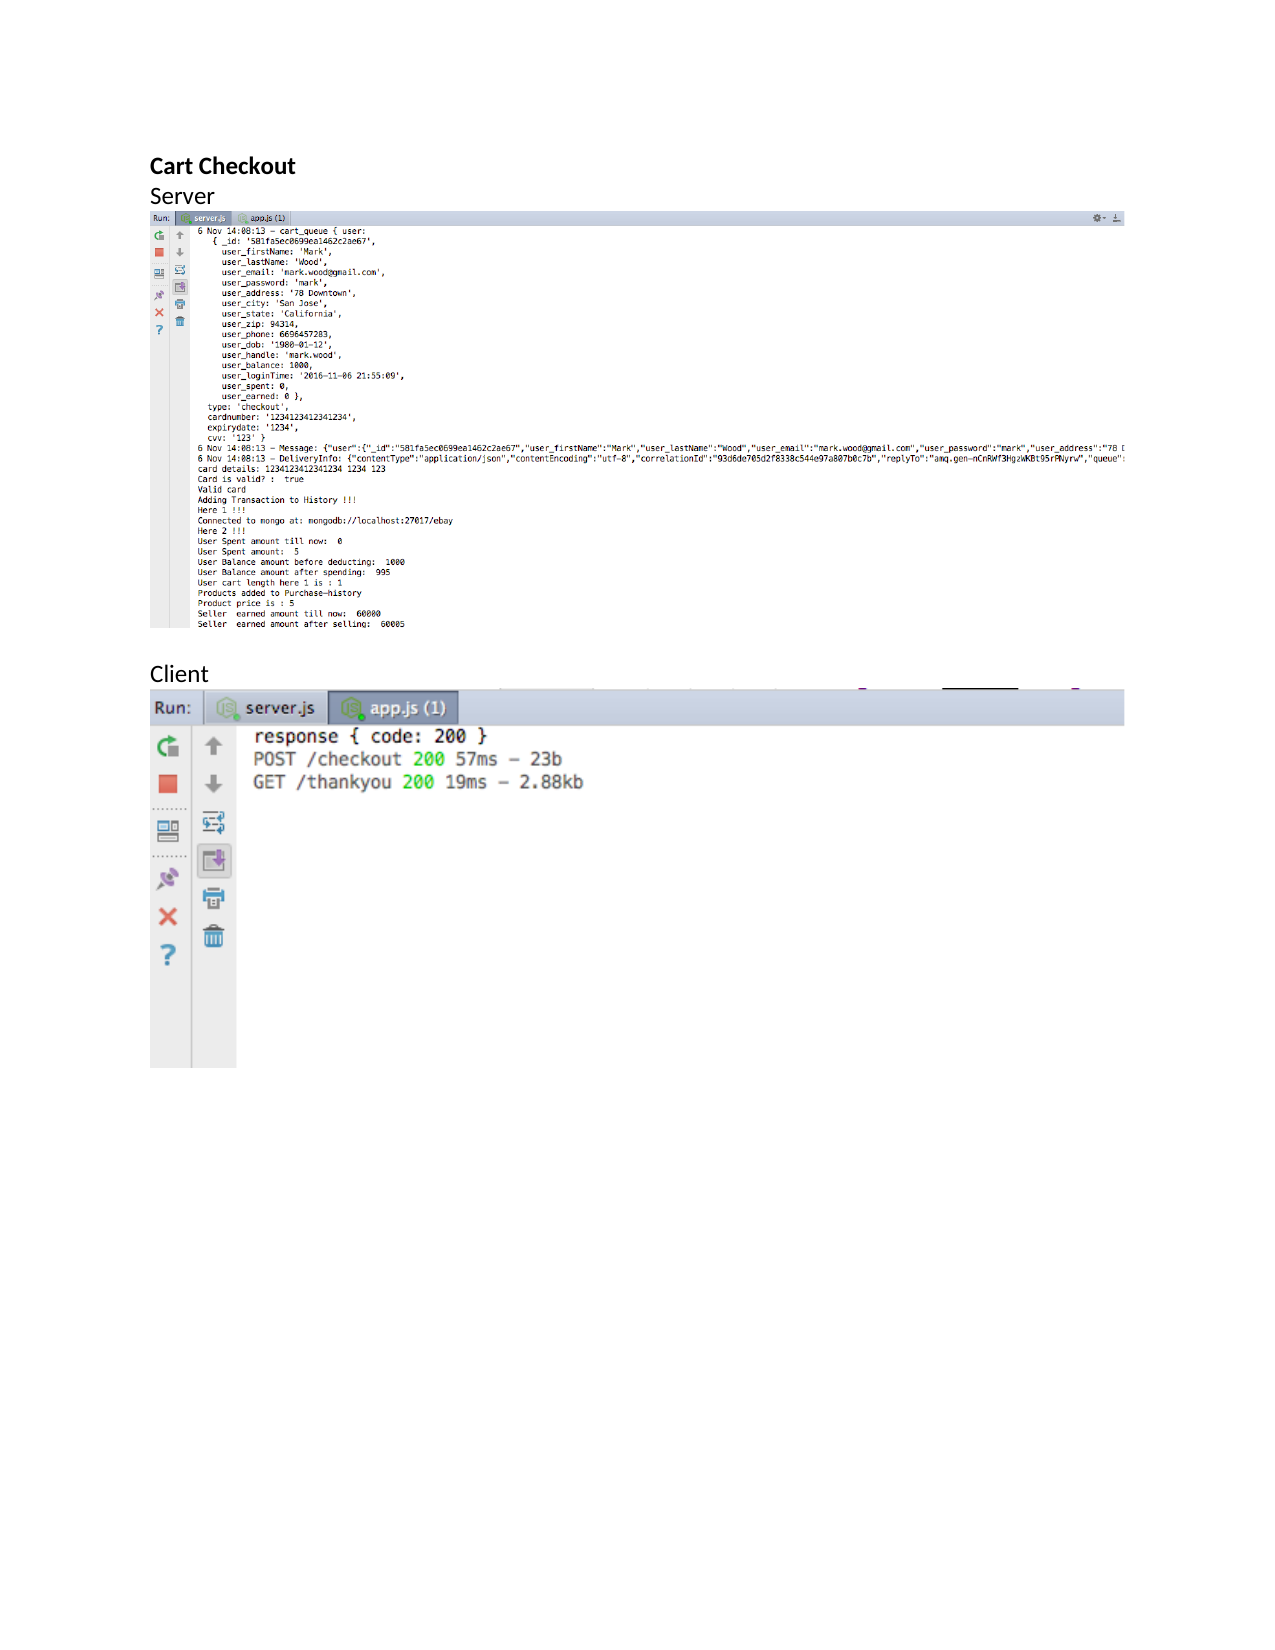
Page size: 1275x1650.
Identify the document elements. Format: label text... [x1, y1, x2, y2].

text Cart Checkout [150, 150, 1125, 181]
text Client [150, 658, 1125, 688]
text Server [150, 181, 1125, 211]
picture [150, 211, 1125, 628]
picture [150, 688, 1125, 1068]
